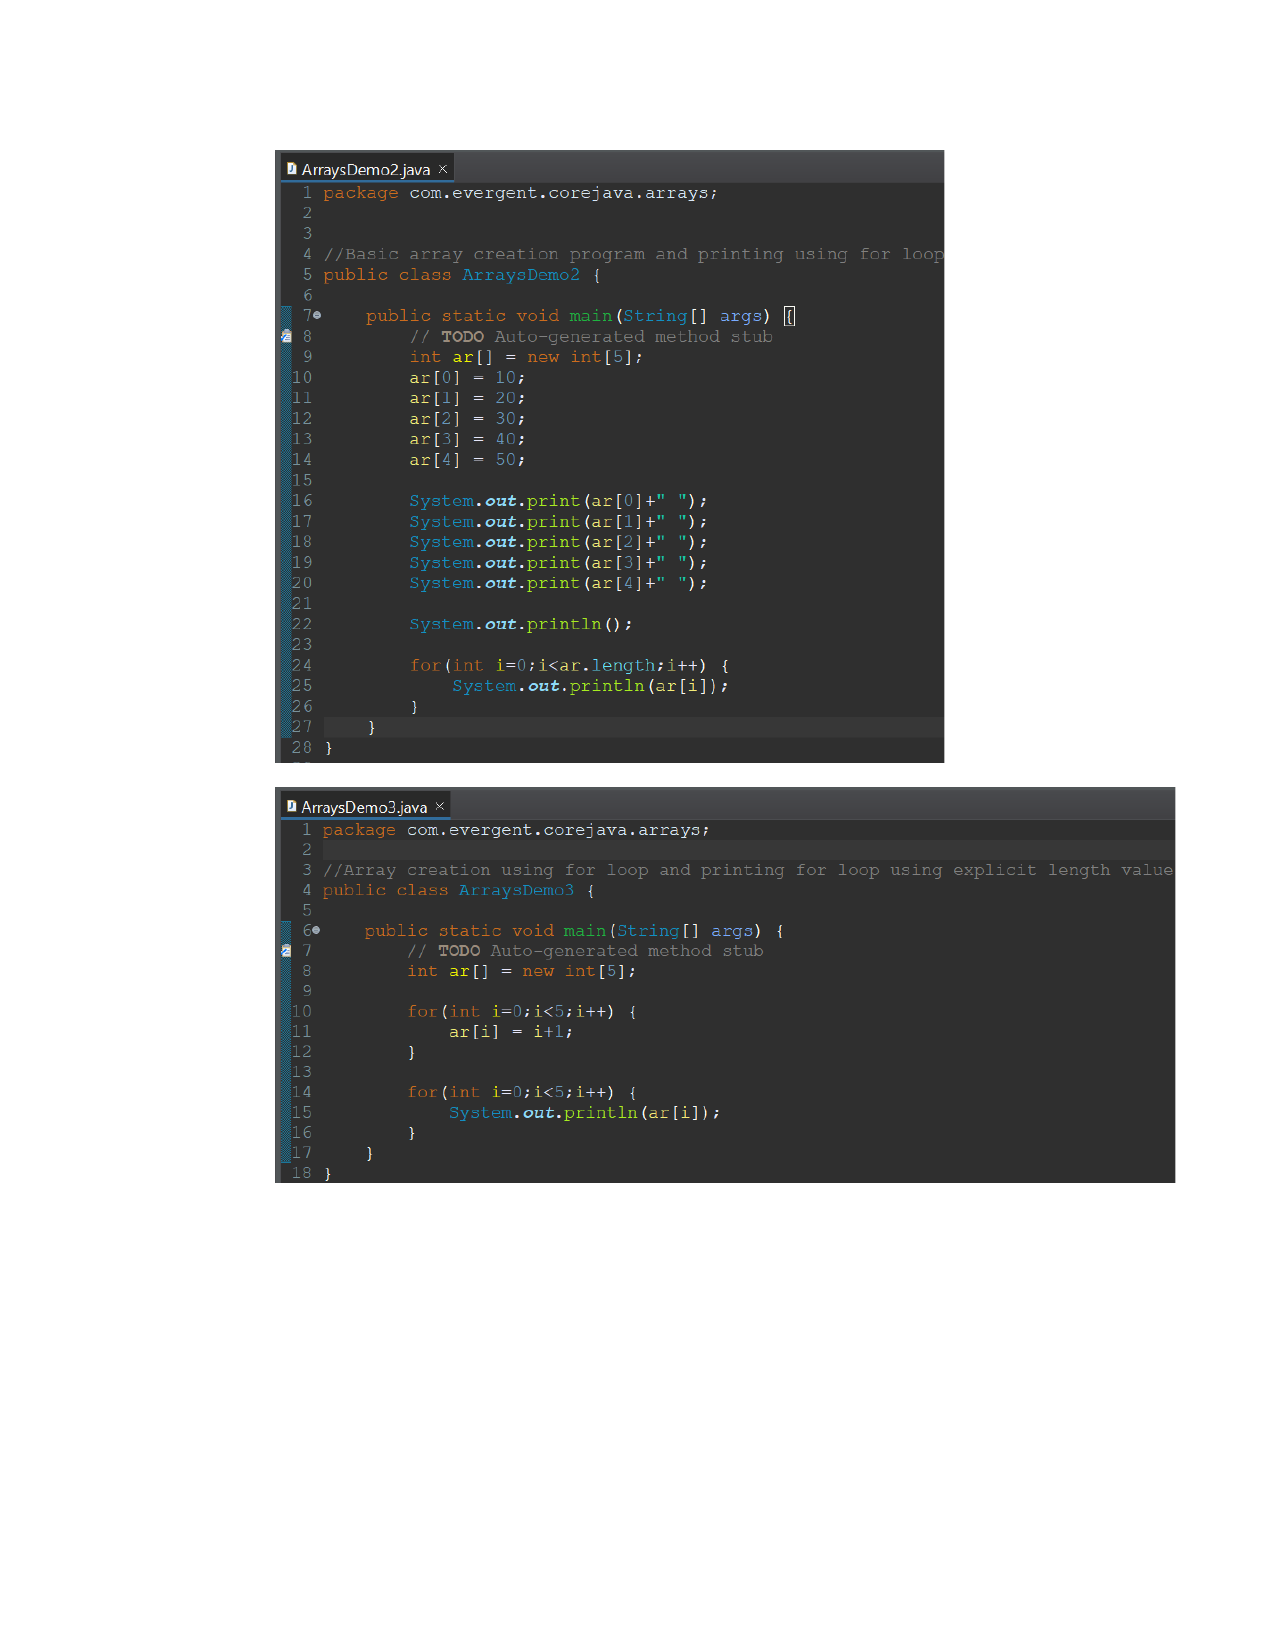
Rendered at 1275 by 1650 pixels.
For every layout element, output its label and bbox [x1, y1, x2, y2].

picture [275, 150, 945, 763]
picture [275, 787, 1176, 1183]
